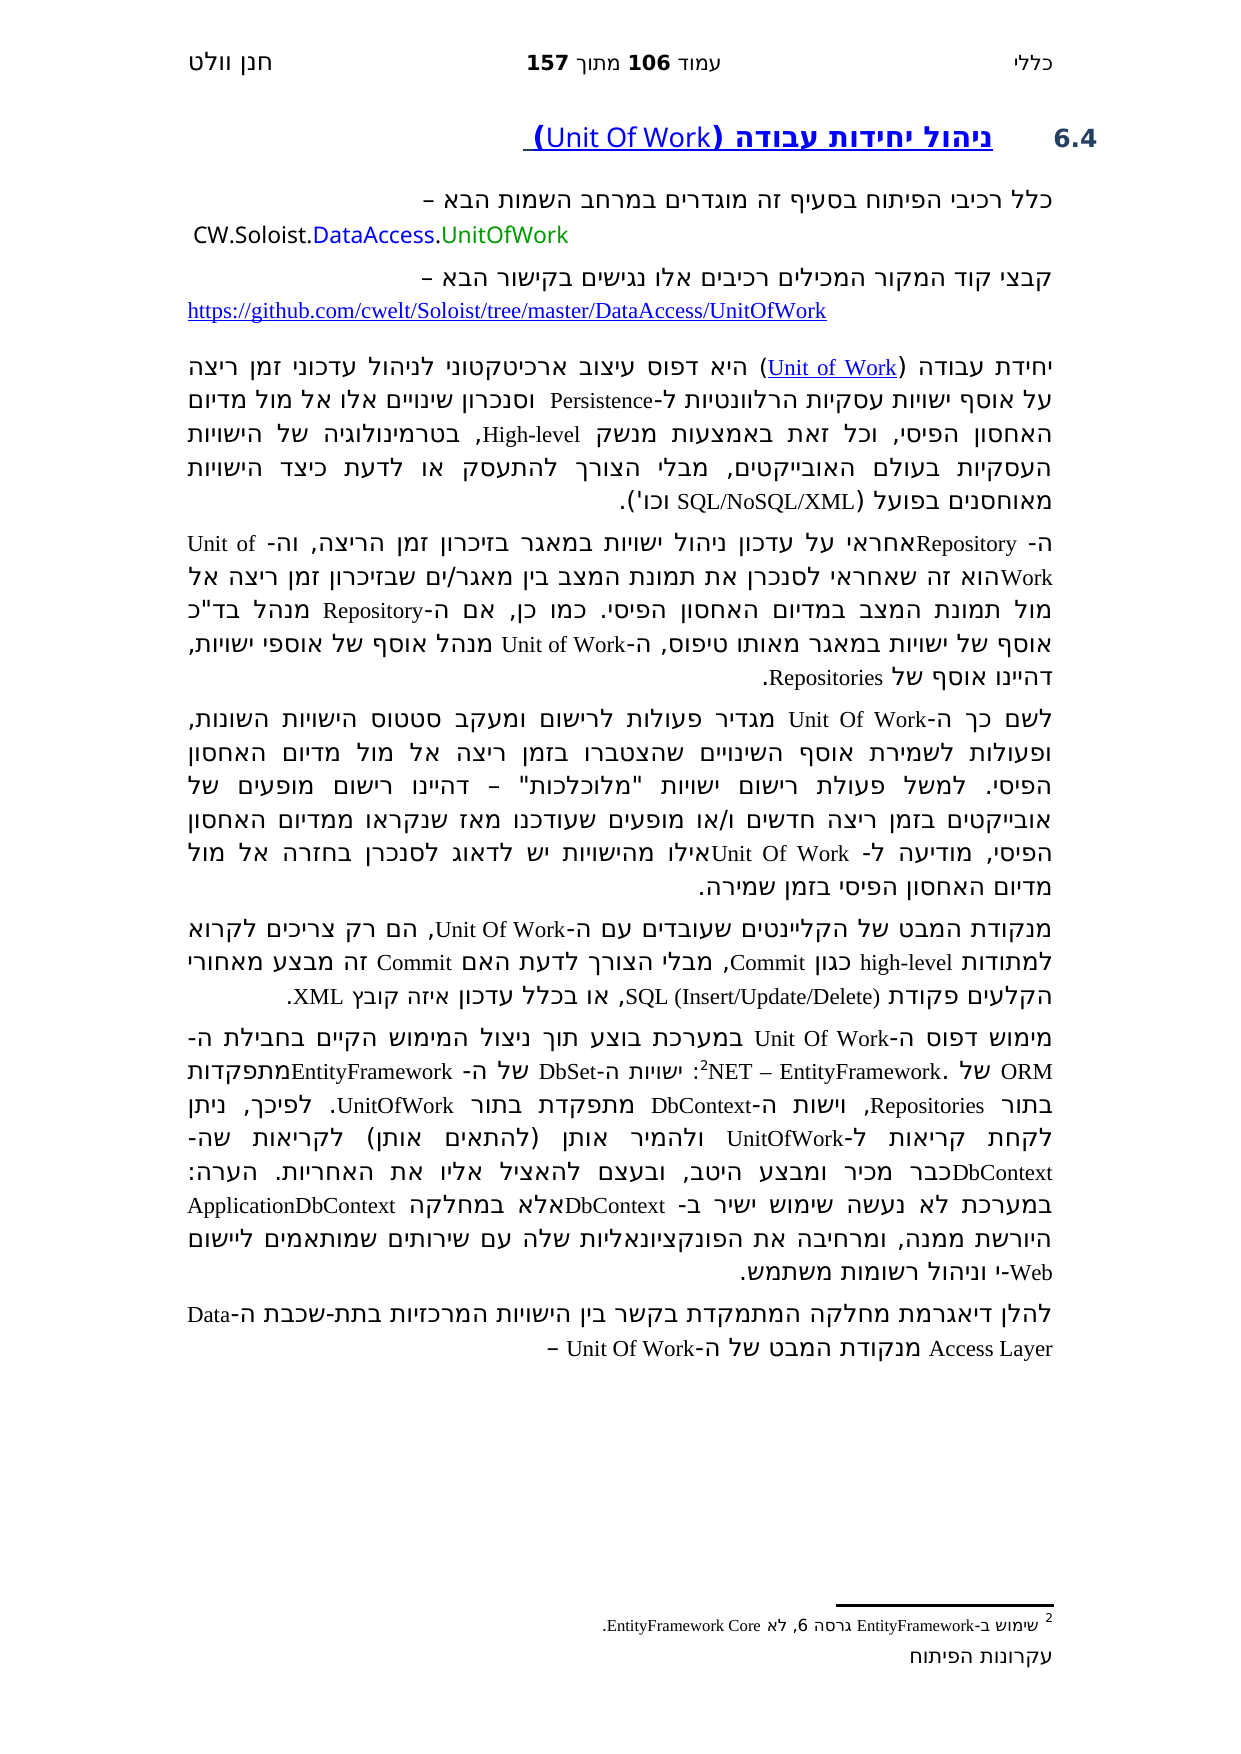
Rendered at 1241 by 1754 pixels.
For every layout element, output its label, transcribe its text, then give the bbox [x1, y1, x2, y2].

subtitle ניהול יחידות עבודה (Unit Of Work) [187, 118, 1053, 155]
text מנקודת המבט של הקליינטים שעובדים עם ה-Unit Of Work, הם רק צריכים לקרוא למתודות high-level כגון Commit, מבלי הצורך לדעת האם Commit זה מבצע מאחורי הקלעים פקודת SQL (Insert/Update/Delete), או בכלל עדכון איזה קובץ XML. [187, 914, 1053, 1010]
text מימוש דפוס ה-Unit Of Work במערכת בוצע תוך ניצול המימוש הקיים בחבילת ה-ORM של .NET – EntityFramework: ישויות ה-DbSet של ה- EntityFrameworkמתפקדות בתור Repositories, וישות ה-DbContext מתפקדת בתור UnitOfWork. לפיכך, ניתן לקחת קריאות ל-UnitOfWork ולהמיר אותן (להתאים אותן) לקריאות שה- DbContextכבר מכיר ומבצע היטב, ובעצם להאציל אליו את האחריות. הערה: במערכת לא נעשה שימוש ישיר ב- DbContextאלא במחלקה ApplicationDbContext היורשת ממנה, ומרחיבה את הפונקציונאליות שלה עם שירותים שמותאמים ליישום Web-י וניהול רשומות משתמש. [187, 1023, 1053, 1287]
text https://github.com/cwelt/Soloist/tree/master/DataAccess/UnitOfWork [187, 297, 1053, 323]
text כלל רכיבי הפיתוח בסעיף זה מוגדרים במרחב השמות הבא – [187, 186, 1053, 215]
text CW.Soloist.DataAccess.UnitOfWork [187, 219, 1053, 250]
text להלן דיאגרמת מחלקה המתמקדת בקשר בין הישויות המרכזיות בתת-שכבת ה-Data Access Layer מנקודת המבט של ה-Unit Of Work – [187, 1299, 1053, 1362]
text לשם כך ה-Unit Of Work מגדיר פעולות לרישום ומעקב סטטוס הישויות השונות, ופעולות לשמירת אוסף השינויים שהצטברו בזמן ריצה אל מול מדיום האחסון הפיסי. למשל פעולת רישום ישויות "מלוכלכות" – דהיינו רישום מופעים של אובייקטים בזמן ריצה חדשים ו/או מופעים שעודכנו מאז שנקראו ממדיום האחסון הפיסי, מודיעה ל- Unit Of Workאילו מהישויות יש לדאוג לסנכרן בחזרה אל מול מדיום האחסון הפיסי בזמן שמירה. [187, 704, 1053, 901]
text יחידת עבודה (Unit of Work) היא דפוס עיצוב ארכיטקטוני לניהול עדכוני זמן ריצה על אוסף ישויות עסקיות הרלוונטיות ל-Persistence וסנכרון שינויים אלו אל מול מדיום האחסון הפיסי, וכל זאת באמצעות מנשק High-level, בטרמינולוגיה של הישויות העסקיות בעולם האובייקטים, מבלי הצורך להתעסק או לדעת כיצד הישויות מאוחסנים בפועל (SQL/NoSQL/XML וכו'). [187, 352, 1053, 515]
text קבצי קוד המקור המכילים רכיבים אלו נגישים בקישור הבא – [187, 263, 1053, 292]
text ה- Repositoryאחראי על עדכון ניהול ישויות במאגר בזיכרון זמן הריצה, וה- Unit of Workהוא זה שאחראי לסנכרן את תמונת המצב בין מאגר/ים שבזיכרון זמן ריצה אל מול תמונת המצב במדיום האחסון הפיסי. כמו כן, אם ה-Repository מנהל בד"כ אוסף של ישויות במאגר מאותו טיפוס, ה-Unit of Work מנהל אוסף של אוספי ישויות, דהיינו אוסף של Repositories. [187, 528, 1053, 691]
